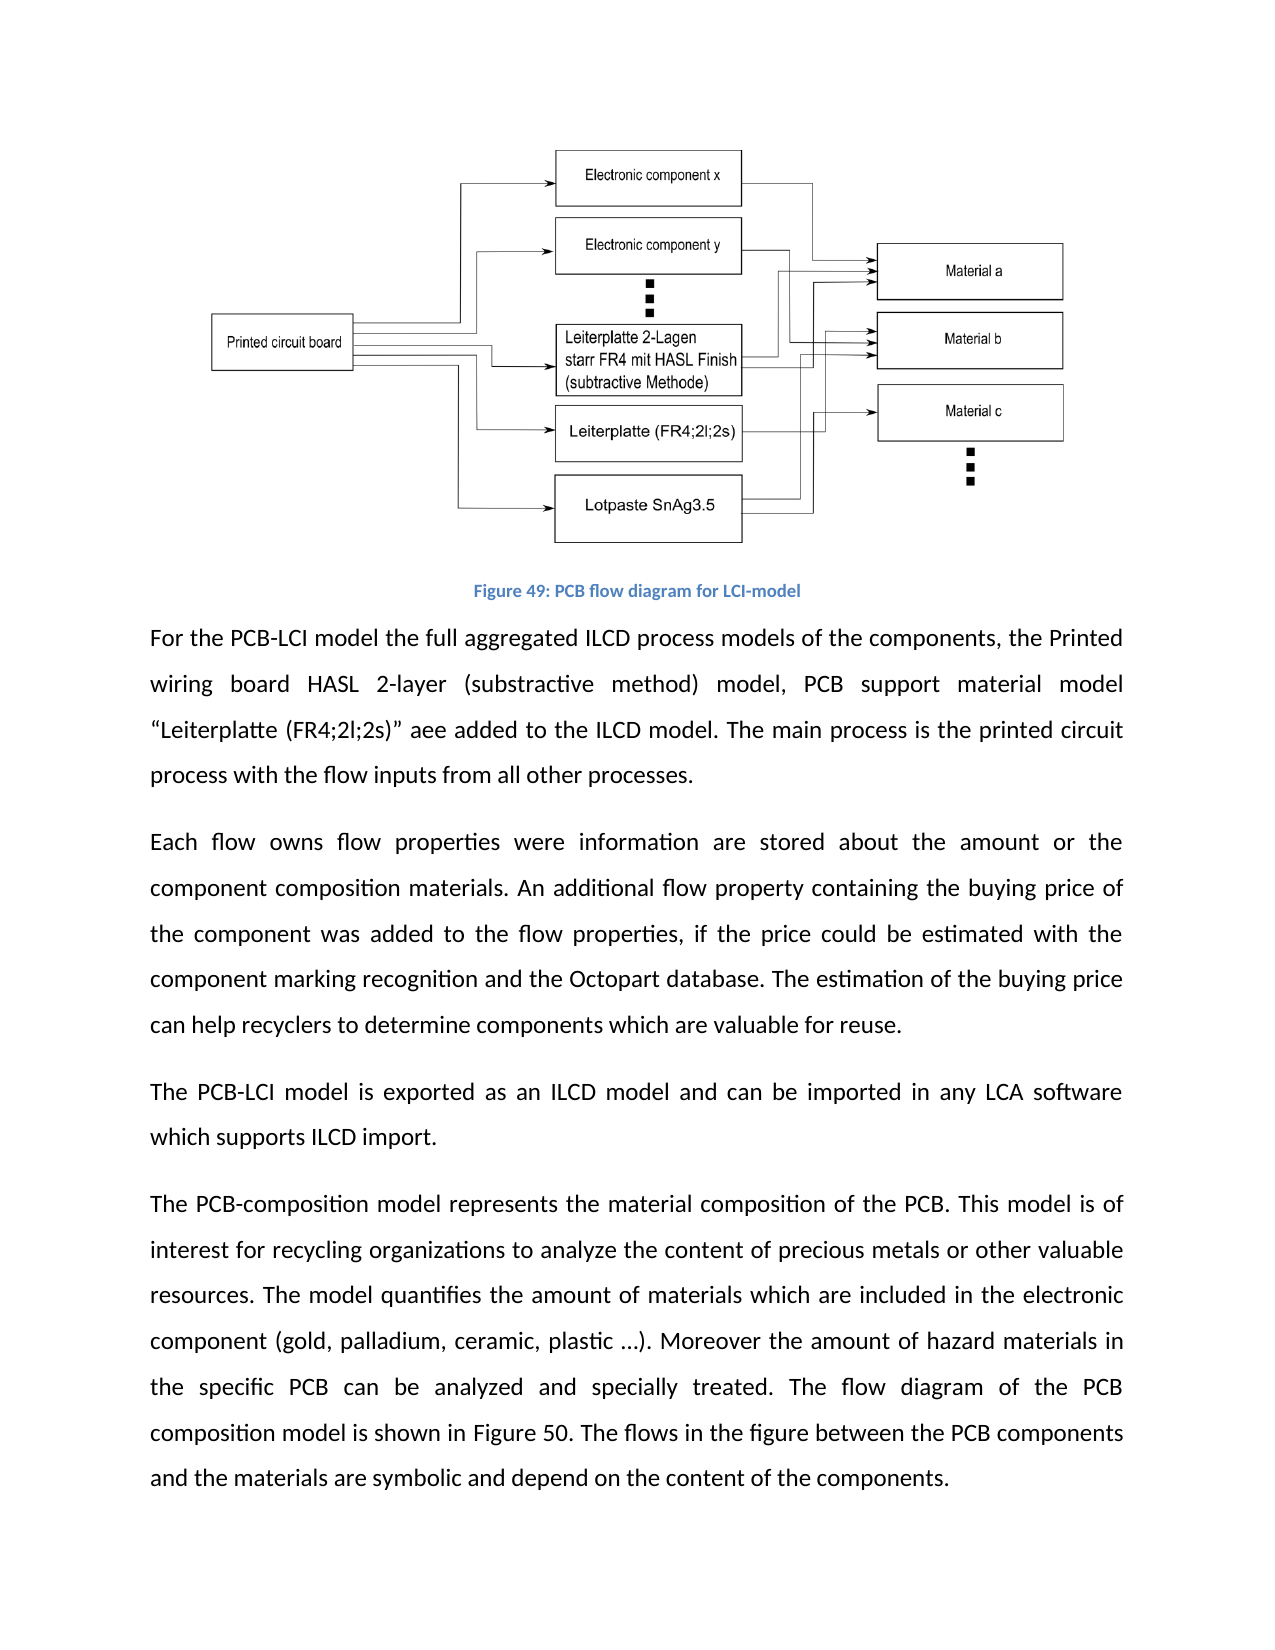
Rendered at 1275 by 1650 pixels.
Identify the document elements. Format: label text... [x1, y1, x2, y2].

text The PCB-LCI model is exported as an ILCD model and can be imported in any LCA software which supports ILCD import. [150, 1076, 1125, 1152]
text Each flow owns flow properties were information are stored about the amount or the component composition materials. An additional flow property containing the buying price of the component was added to the flow properties, if the price could be estimated with the component marking recognition and the Octopart database. The estimation of the buying price can help recyclers to determine components which are valuable for reuse. [150, 826, 1125, 1040]
picture [211, 150, 1064, 543]
text For the PCB-LCI model the full aggregated ILCD process models of the components, the Printed wiring board HASL 2-layer (substractive method) model, PCB support material model “Leiterplatte (FR4;2l;2s)” aee added to the ILCD model. The main process is the printed circuit process with the flow inputs from all other processes. [150, 622, 1125, 790]
text The PCB-composition model represents the material composition of the PCB. This model is of interest for recycling organizations to analyze the content of precious metals or other valuable resources. The model quantifies the amount of materials which are included in the electronic component (gold, palladium, ceramic, plastic …). Moreover the amount of hazard materials in the specific PCB can be analyzed and specially treated. The flow diagram of the PCB composition model is shown in Figure 50. The flows in the figure between the PCB components and the materials are symbolic and depend on the content of the components. [150, 1188, 1125, 1493]
